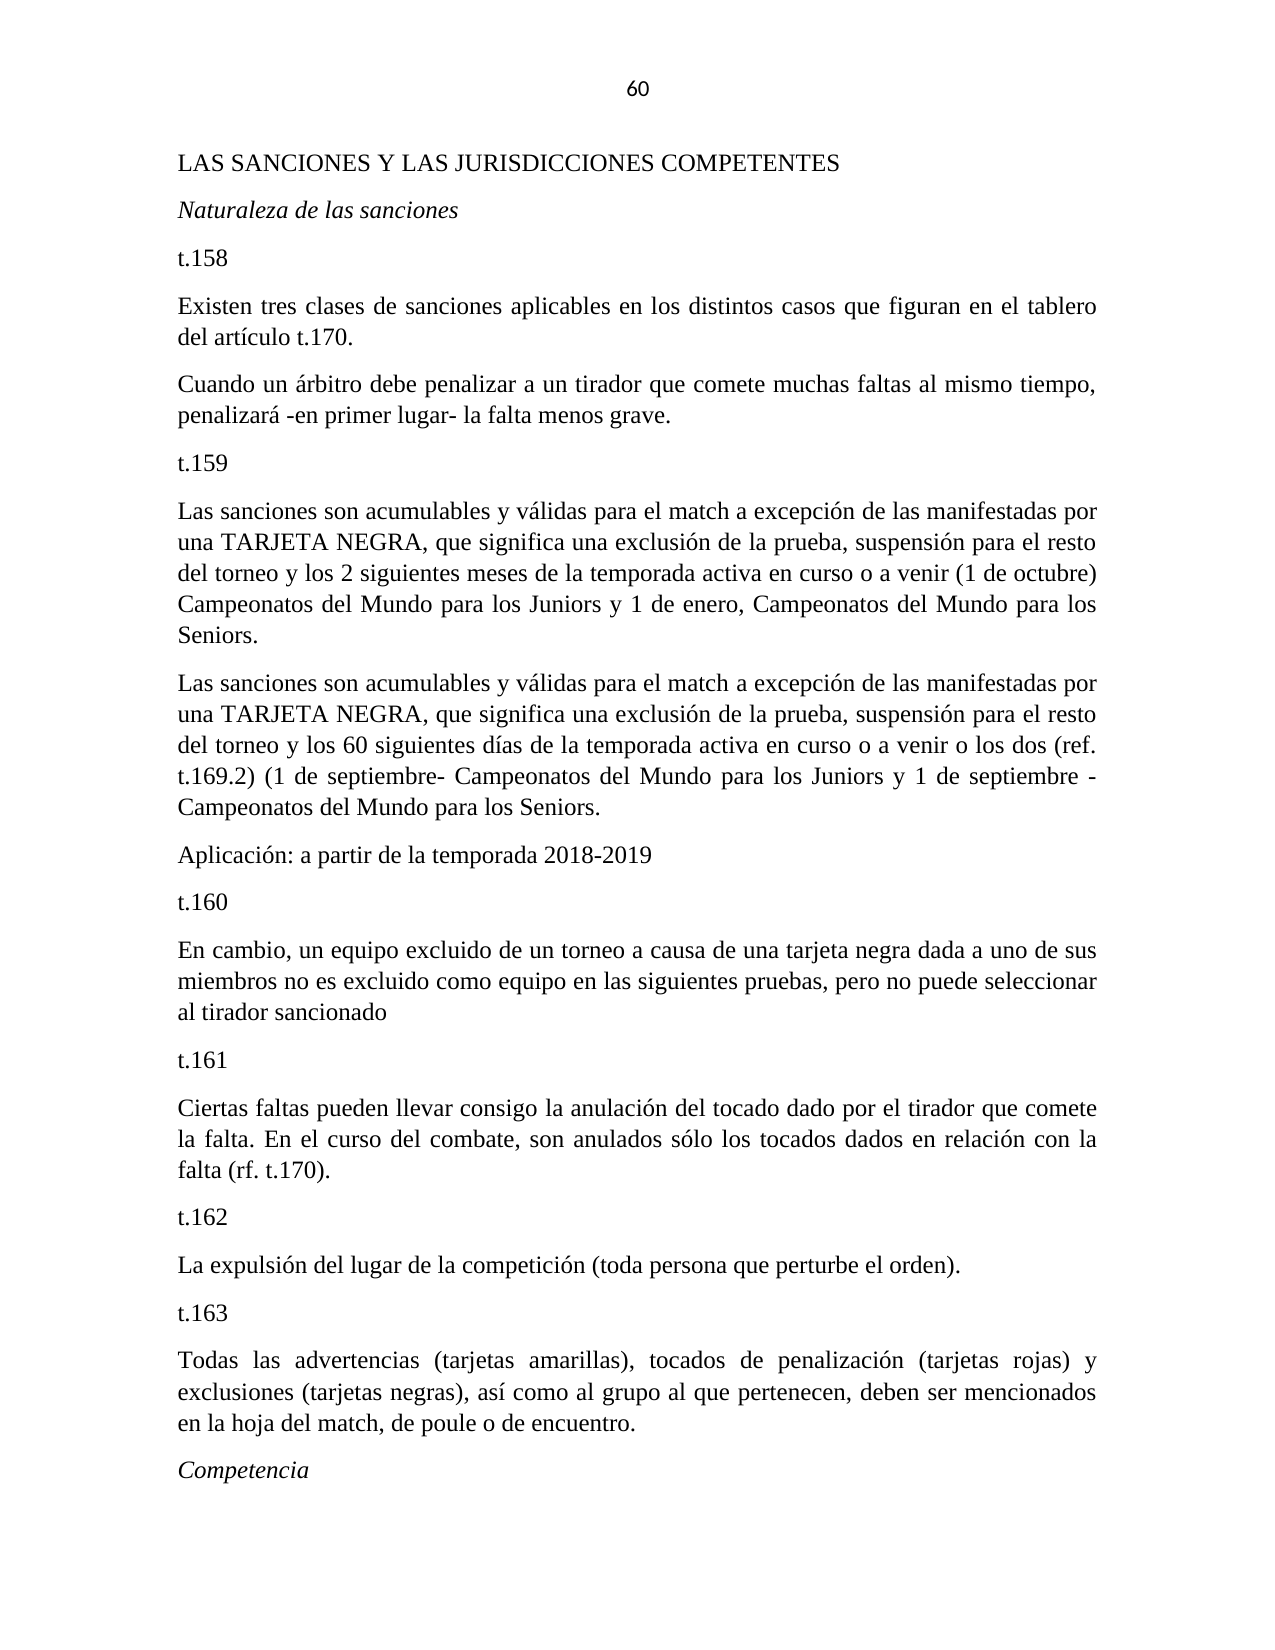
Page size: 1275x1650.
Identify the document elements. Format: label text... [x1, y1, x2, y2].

text t.161 [177, 1045, 1098, 1074]
text Cuando un árbitro debe penalizar a un tirador que comete muchas faltas al mismo tiempo, penalizará -en primer lugar- la falta menos grave. [177, 369, 1098, 429]
text t.163 [177, 1298, 1098, 1327]
text En cambio, un equipo excluido de un torneo a causa de una tarjeta negra dada a uno de sus miembros no es excluido como equipo en las siguientes pruebas, pero no puede seleccionar al tirador sancionado [177, 935, 1098, 1026]
text Ciertas faltas pueden llevar consigo la anulación del tocado dado por el tirador que comete la falta. En el curso del combate, son anulados sólo los tocados dados en relación con la falta (rf. t.170). [177, 1093, 1098, 1183]
text Aplicación: a partir de la temporada 2018-2019 [177, 840, 1098, 868]
text Competencia [177, 1455, 1098, 1484]
text Las sanciones son acumulables y válidas para el match a excepción de las manifestadas por una TARJETA NEGRA, que significa una exclusión de la prueba, suspensión para el resto del torneo y los 2 siguientes meses de la temporada activa en curso o a venir (1 de octubre) Campeonatos del Mundo para los Juniors y 1 de enero, Campeonatos del Mundo para los Seniors. [177, 496, 1098, 649]
text LAS SANCIONES Y LAS JURISDICCIONES COMPETENTES [177, 148, 1098, 176]
text t.162 [177, 1202, 1098, 1231]
text La expulsión del lugar de la competición (toda persona que perturbe el orden). [177, 1250, 1098, 1279]
text Existen tres clases de sanciones aplicables en los distintos casos que figuran en el tablero del artículo t.170. [177, 291, 1098, 351]
text t.160 [177, 887, 1098, 916]
text Todas las advertencias (tarjetas amarillas), tocados de penalización (tarjetas rojas) y exclusiones (tarjetas negras), así como al grupo al que pertenecen, deben ser mencionados en la hoja del match, de poule o de encuentro. [177, 1346, 1098, 1436]
text t.158 [177, 243, 1098, 272]
text Las sanciones son acumulables y válidas para el match a excepción de las manifestadas por una TARJETA NEGRA, que significa una exclusión de la prueba, suspensión para el resto del torneo y los 60 siguientes días de la temporada activa en curso o a venir o los dos (ref. t.169.2) (1 de septiembre- Campeonatos del Mundo para los Juniors y 1 de septiembre -Campeonatos del Mundo para los Seniors. [177, 668, 1098, 821]
text Naturaleza de las sanciones [177, 195, 1098, 224]
text t.159 [177, 448, 1098, 477]
